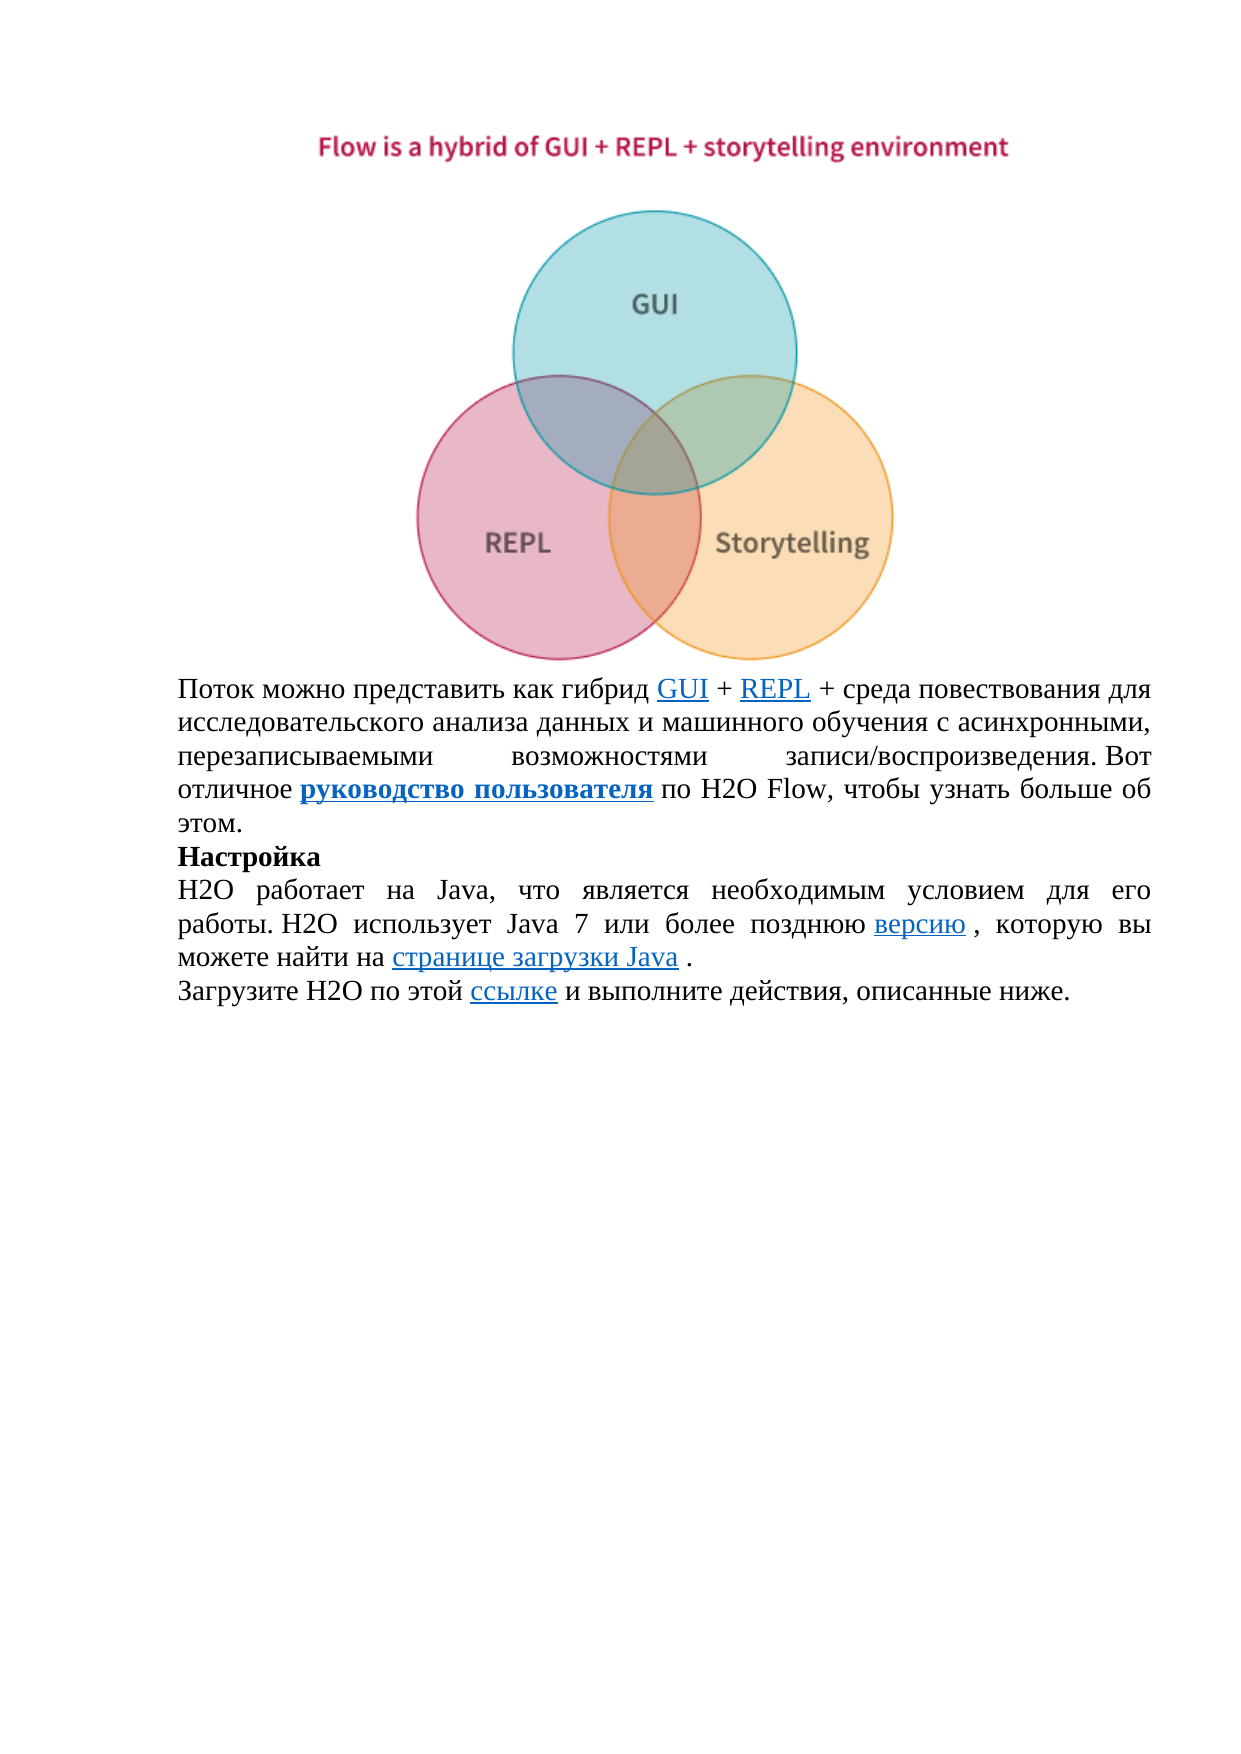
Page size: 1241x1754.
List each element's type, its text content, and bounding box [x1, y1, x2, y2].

picture [177, 118, 1152, 671]
text Настройка [177, 839, 1152, 872]
text H2O работает на Java, что является необходимым условием для его работы. H2O использует Java 7 или более позднюю версию , которую вы можете найти на странице загрузки Java . [177, 872, 1152, 973]
text Загрузите H2O по этой ссылке и выполните действия, описанные ниже. [177, 973, 1152, 1006]
text Поток можно представить как гибрид GUI + REPL + среда повествования для исследовательского анализа данных и машинного обучения с асинхронными, перезаписываемыми возможностями записи/воспроизведения. Вот отличное руководство пользователя по H2O Flow, чтобы узнать больше об этом. [177, 671, 1152, 839]
